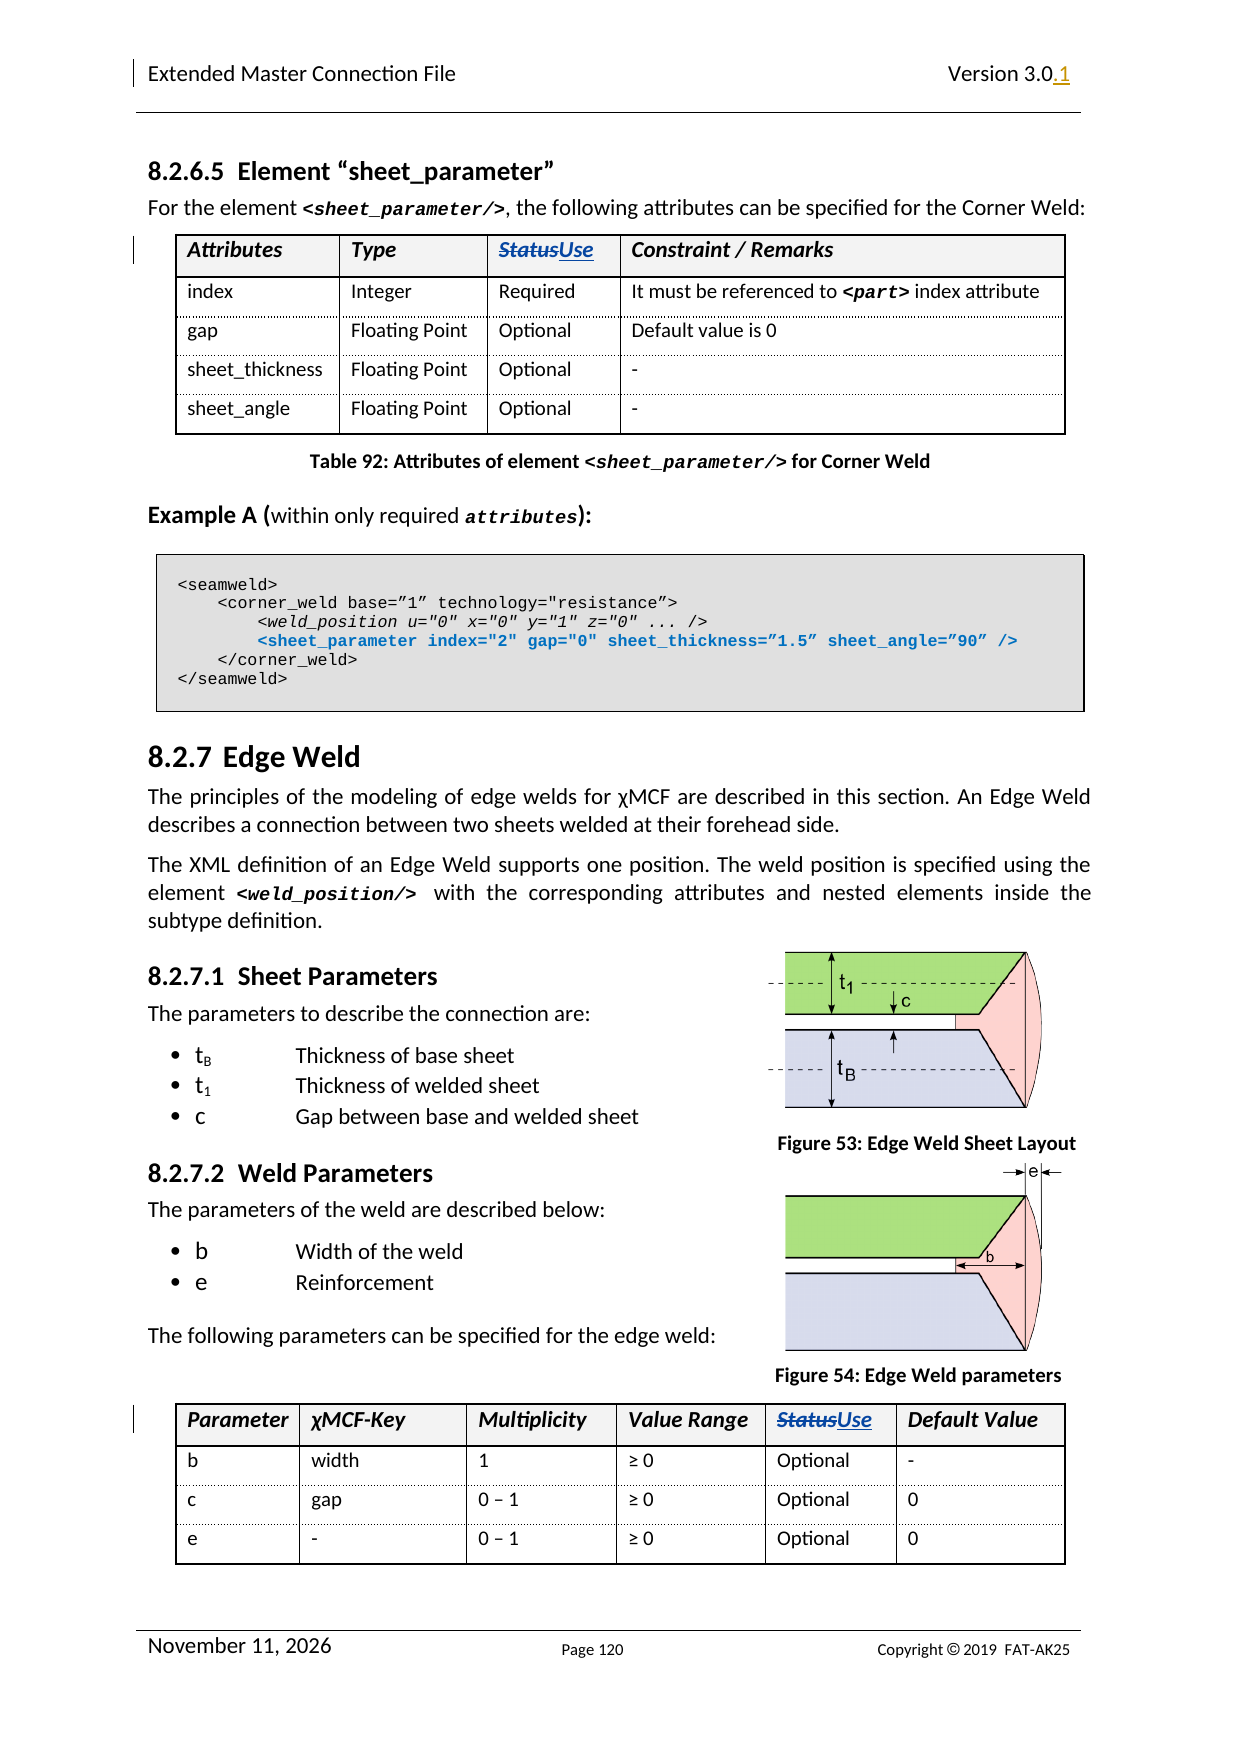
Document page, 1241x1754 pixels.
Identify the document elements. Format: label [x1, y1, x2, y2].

picture [768, 1027, 1062, 1039]
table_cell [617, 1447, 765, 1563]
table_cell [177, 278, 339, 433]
picture [785, 1189, 1062, 1195]
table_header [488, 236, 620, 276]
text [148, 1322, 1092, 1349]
picture [768, 992, 1062, 999]
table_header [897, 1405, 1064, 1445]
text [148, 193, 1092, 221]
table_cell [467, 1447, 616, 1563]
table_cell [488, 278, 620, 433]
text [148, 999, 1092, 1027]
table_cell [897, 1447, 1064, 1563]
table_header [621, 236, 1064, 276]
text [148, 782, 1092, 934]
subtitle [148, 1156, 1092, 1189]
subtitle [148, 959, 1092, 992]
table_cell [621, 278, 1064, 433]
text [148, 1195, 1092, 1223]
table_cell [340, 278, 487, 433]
picture [785, 1297, 1062, 1322]
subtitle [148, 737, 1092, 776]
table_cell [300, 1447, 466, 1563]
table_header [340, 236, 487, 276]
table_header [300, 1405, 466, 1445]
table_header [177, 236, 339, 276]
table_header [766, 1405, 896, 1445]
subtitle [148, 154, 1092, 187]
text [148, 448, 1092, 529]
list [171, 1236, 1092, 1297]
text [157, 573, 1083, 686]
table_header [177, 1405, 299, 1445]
picture [785, 1223, 1062, 1236]
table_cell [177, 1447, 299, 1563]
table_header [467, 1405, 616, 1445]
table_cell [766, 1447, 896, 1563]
picture [768, 941, 1062, 959]
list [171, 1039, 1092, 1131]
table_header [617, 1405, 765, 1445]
